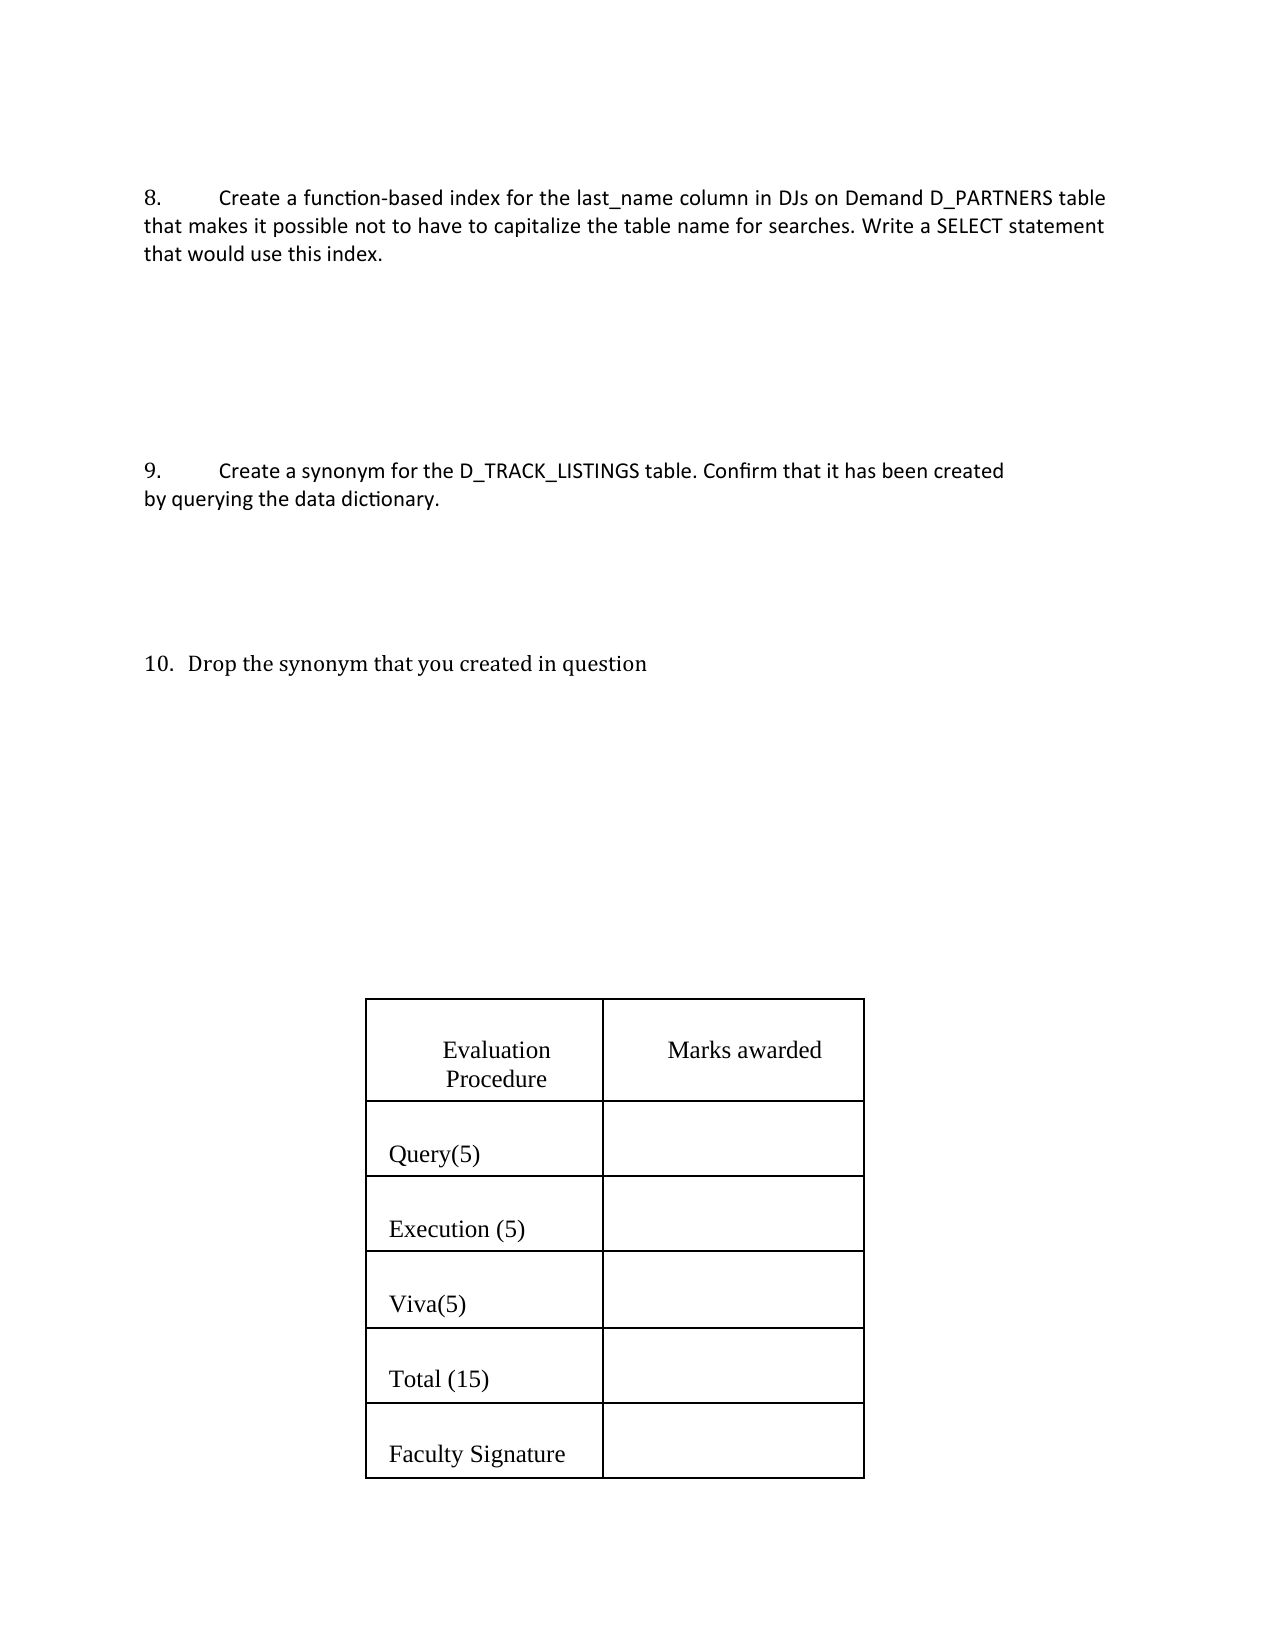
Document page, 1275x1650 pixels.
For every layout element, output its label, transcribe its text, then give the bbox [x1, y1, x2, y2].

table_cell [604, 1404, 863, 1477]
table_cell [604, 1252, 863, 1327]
list Drop the synonym that you created in question [144, 649, 1275, 676]
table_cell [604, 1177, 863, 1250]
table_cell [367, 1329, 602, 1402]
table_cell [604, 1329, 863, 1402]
list Create a function-based index for the last_name column in DJs on Demand D_PARTNERS table that makes it possible not to have to capitalize the table name for searches. Write a SELECT statement that would use this index. [144, 183, 1107, 267]
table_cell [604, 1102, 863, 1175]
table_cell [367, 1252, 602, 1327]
list Create a synonym for the D_TRACK_LISTINGS table. Confirm that it has been created by querying the data dictionary. [144, 456, 1029, 513]
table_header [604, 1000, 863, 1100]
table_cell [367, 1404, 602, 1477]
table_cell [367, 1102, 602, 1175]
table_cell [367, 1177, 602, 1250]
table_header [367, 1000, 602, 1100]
